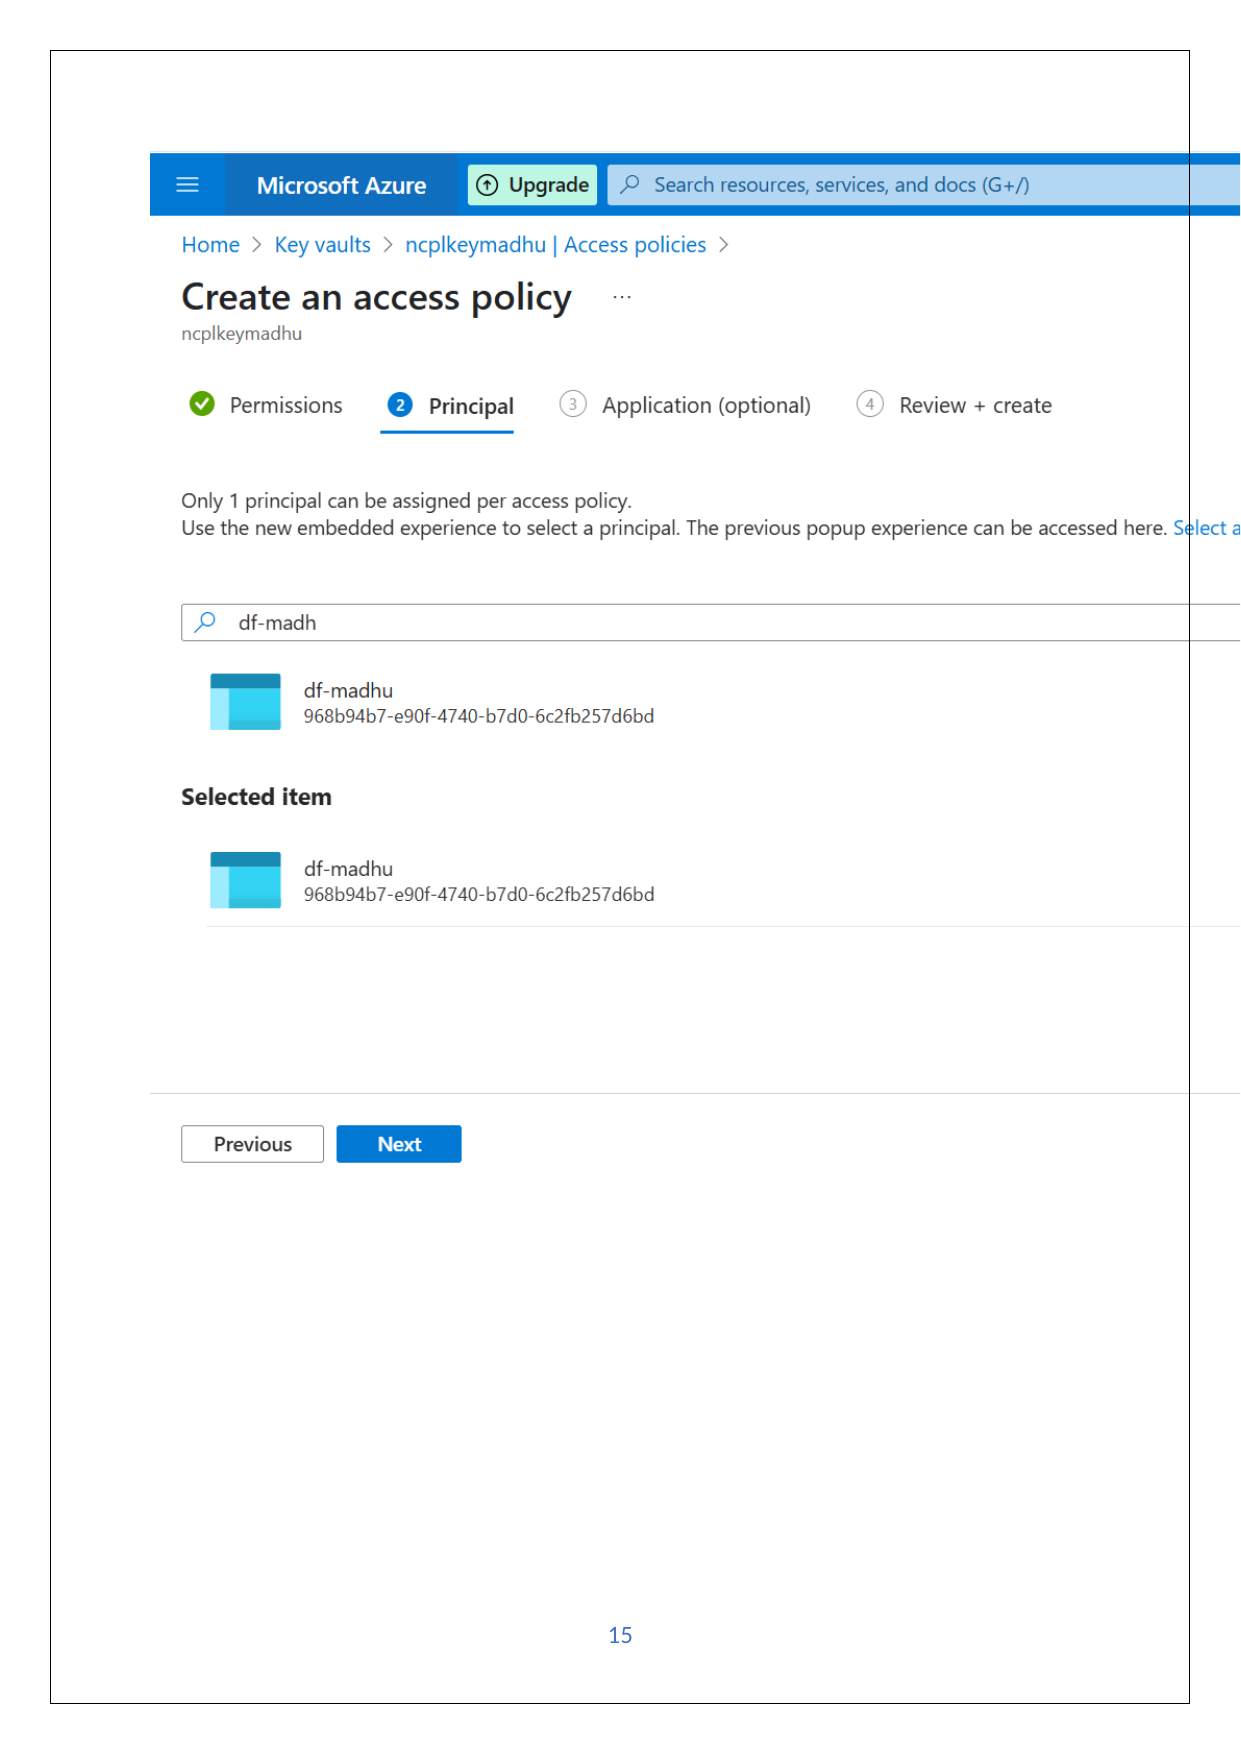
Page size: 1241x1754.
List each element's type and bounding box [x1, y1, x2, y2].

picture [1190, 150, 1241, 1192]
picture [150, 150, 1189, 1192]
